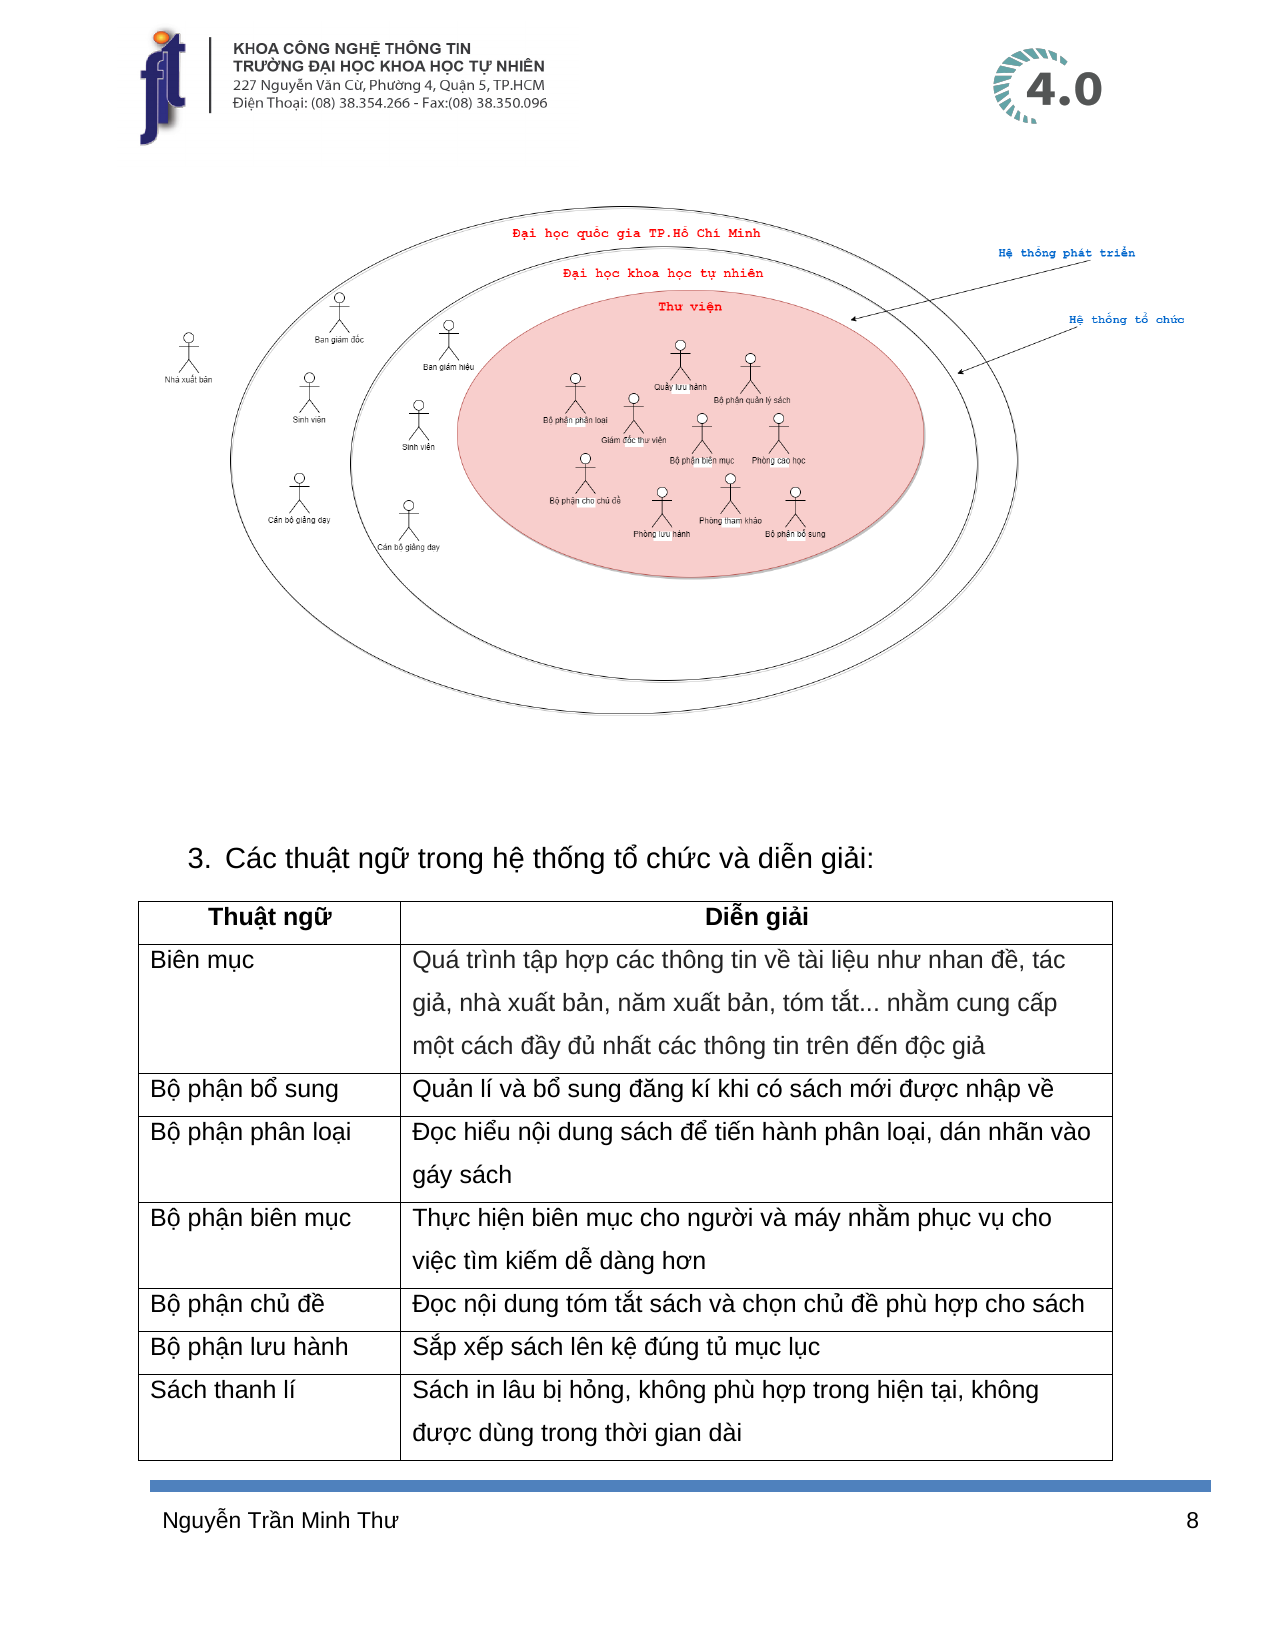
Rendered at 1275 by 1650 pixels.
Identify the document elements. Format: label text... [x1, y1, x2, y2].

table_cell Bộ phận chủ đề [139, 1289, 400, 1331]
table_cell Đọc hiểu nội dung sách để tiến hành phân loại, dán nhãn vào gáy sách [401, 1117, 1112, 1202]
list Các thuật ngữ trong hệ thống tổ chức và diễn giải: [187, 841, 1211, 875]
table_cell Biên mục [139, 945, 400, 1073]
table_cell Bộ phận biên mục [139, 1203, 400, 1288]
table_header Thuật ngữ [139, 902, 400, 943]
table_cell Bộ phận bổ sung [139, 1074, 400, 1116]
table_cell Sách in lâu bị hỏng, không phù hợp trong hiện tại, không được dùng trong thời gian dài [401, 1375, 1112, 1459]
table_cell Quá trình tập hợp các thông tin về tài liệu như nhan đề, tác giả, nhà xuất bản, năm xuất bản, tóm tắt... nhằm cung cấp một cách đầy đủ nhất các thông tin trên đến độc giả [401, 945, 1112, 1073]
table_cell Bộ phận phân loại [139, 1117, 400, 1202]
table_cell Quản lí và bổ sung đăng kí khi có sách mới được nhập về [401, 1074, 1112, 1116]
table_cell Đọc nội dung tóm tắt sách và chọn chủ đề phù hợp cho sách [401, 1289, 1112, 1331]
table_header Diễn giải [401, 902, 1112, 943]
picture [117, 21, 580, 167]
table_cell Sách thanh lí [139, 1375, 400, 1459]
table_cell Bộ phận lưu hành [139, 1332, 400, 1373]
table_cell Sắp xếp sách lên kệ đúng tủ mục lục [401, 1332, 1112, 1373]
table_cell Thực hiện biên mục cho người và máy nhằm phục vụ cho việc tìm kiếm dễ dàng hơn [401, 1203, 1112, 1288]
picture [985, 41, 1108, 127]
picture [150, 206, 1212, 716]
